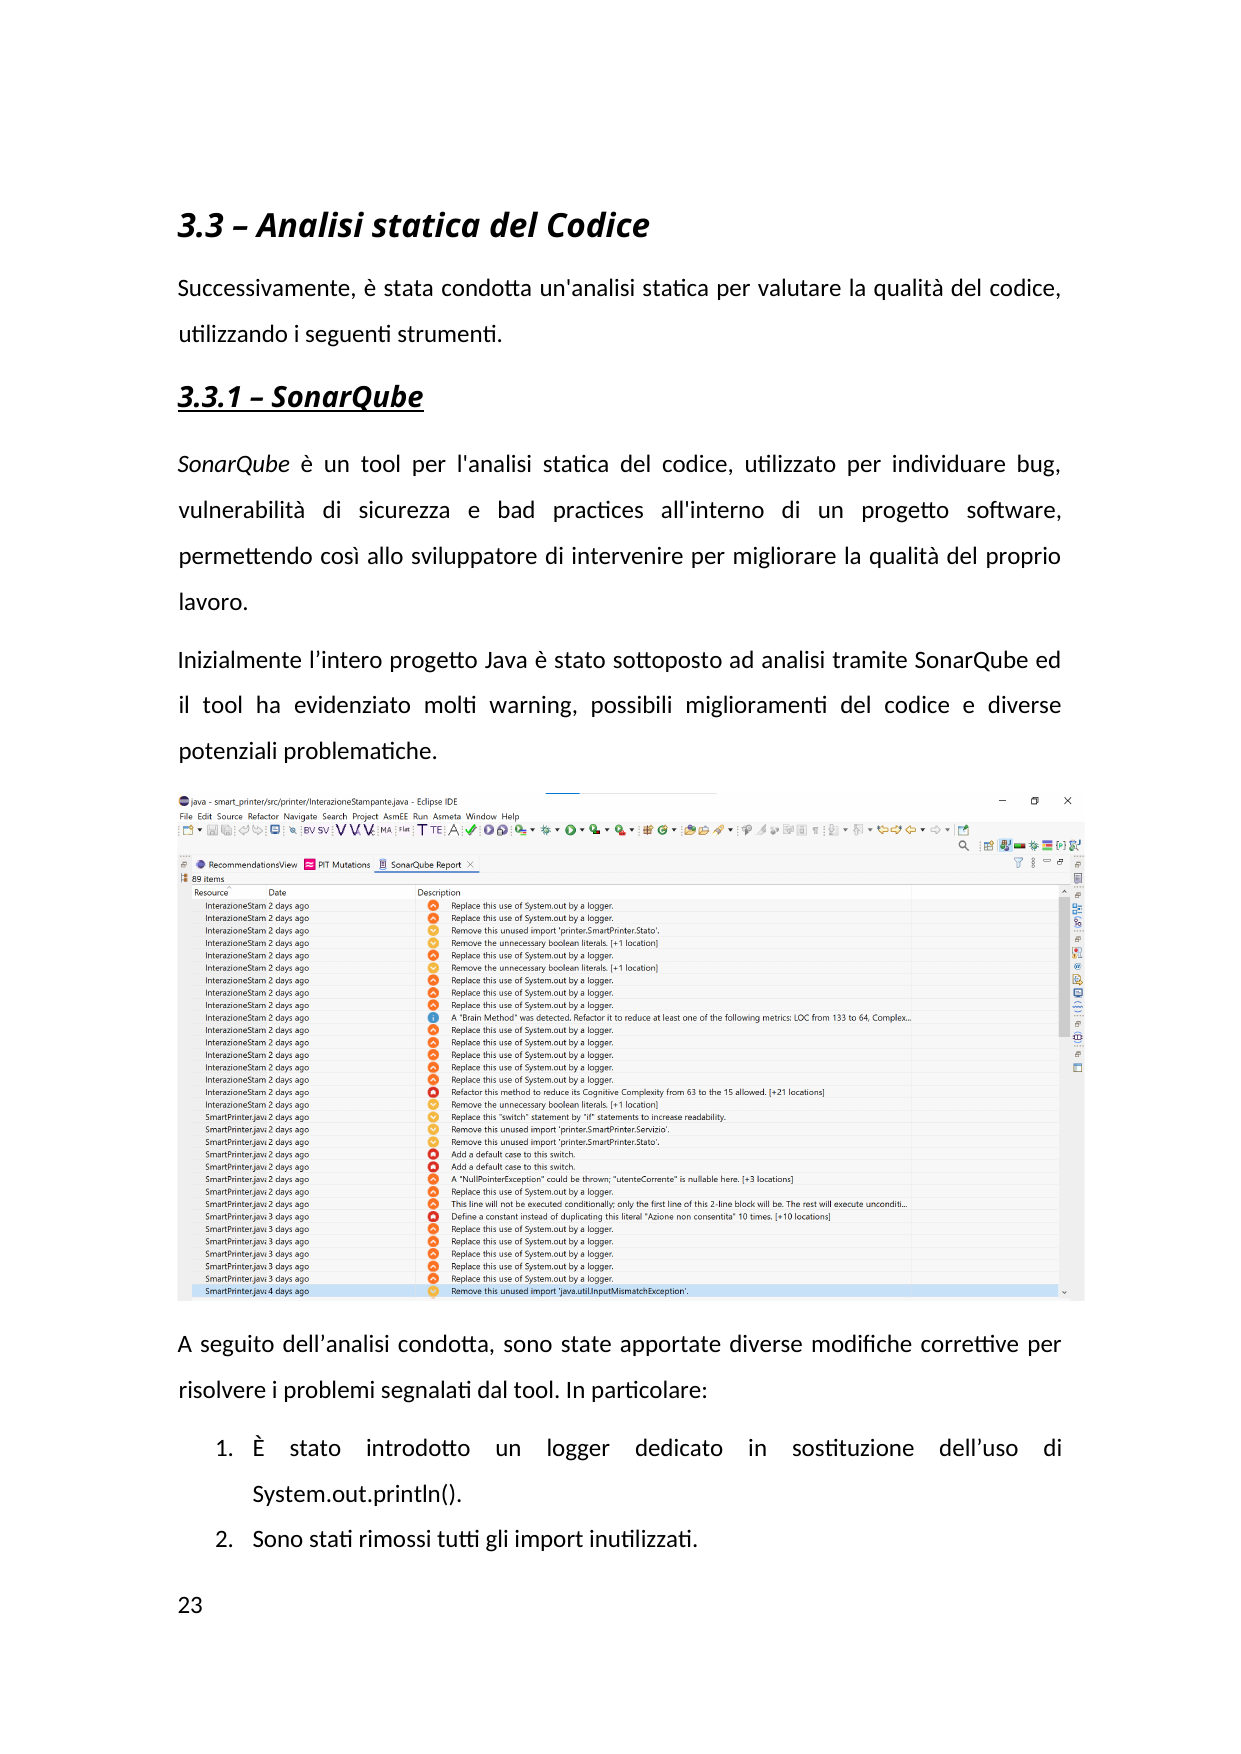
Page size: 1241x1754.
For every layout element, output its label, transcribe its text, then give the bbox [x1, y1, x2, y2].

text Successivamente, è stata condotta un'analisi statica per valutare la qualità del codice, utilizzando i seguenti strumenti. [177, 273, 1063, 349]
picture [177, 793, 1085, 1301]
subtitle 3.3.1 – SonarQube [177, 377, 1063, 416]
text A seguito dell’analisi condotta, sono state apportate diverse modifiche correttive per risolvere i problemi segnalati dal tool. In particolare: [177, 1328, 1063, 1404]
list Sono stati rimossi tutti gli import inutilizzati. [215, 1523, 1063, 1554]
text SonarQube è un tool per l'analisi statica del codice, utilizzato per individuare bug, vulnerabilità di sicurezza e bad practices all'interno di un progetto software, permettendo così allo sviluppatore di intervenire per migliorare la qualità del proprio lavoro. [177, 448, 1063, 616]
list È stato introdotto un logger dedicato in sostituzione dell’uso di System.out.println(). [215, 1432, 1063, 1508]
text Inizialmente l’intero progetto Java è stato sottoposto ad analisi tramite SonarQube ed il tool ha evidenziato molti warning, possibili miglioramenti del codice e diverse potenziali problematiche. [177, 644, 1063, 766]
subtitle 3.3 – Analisi statica del Codice [177, 202, 1063, 248]
